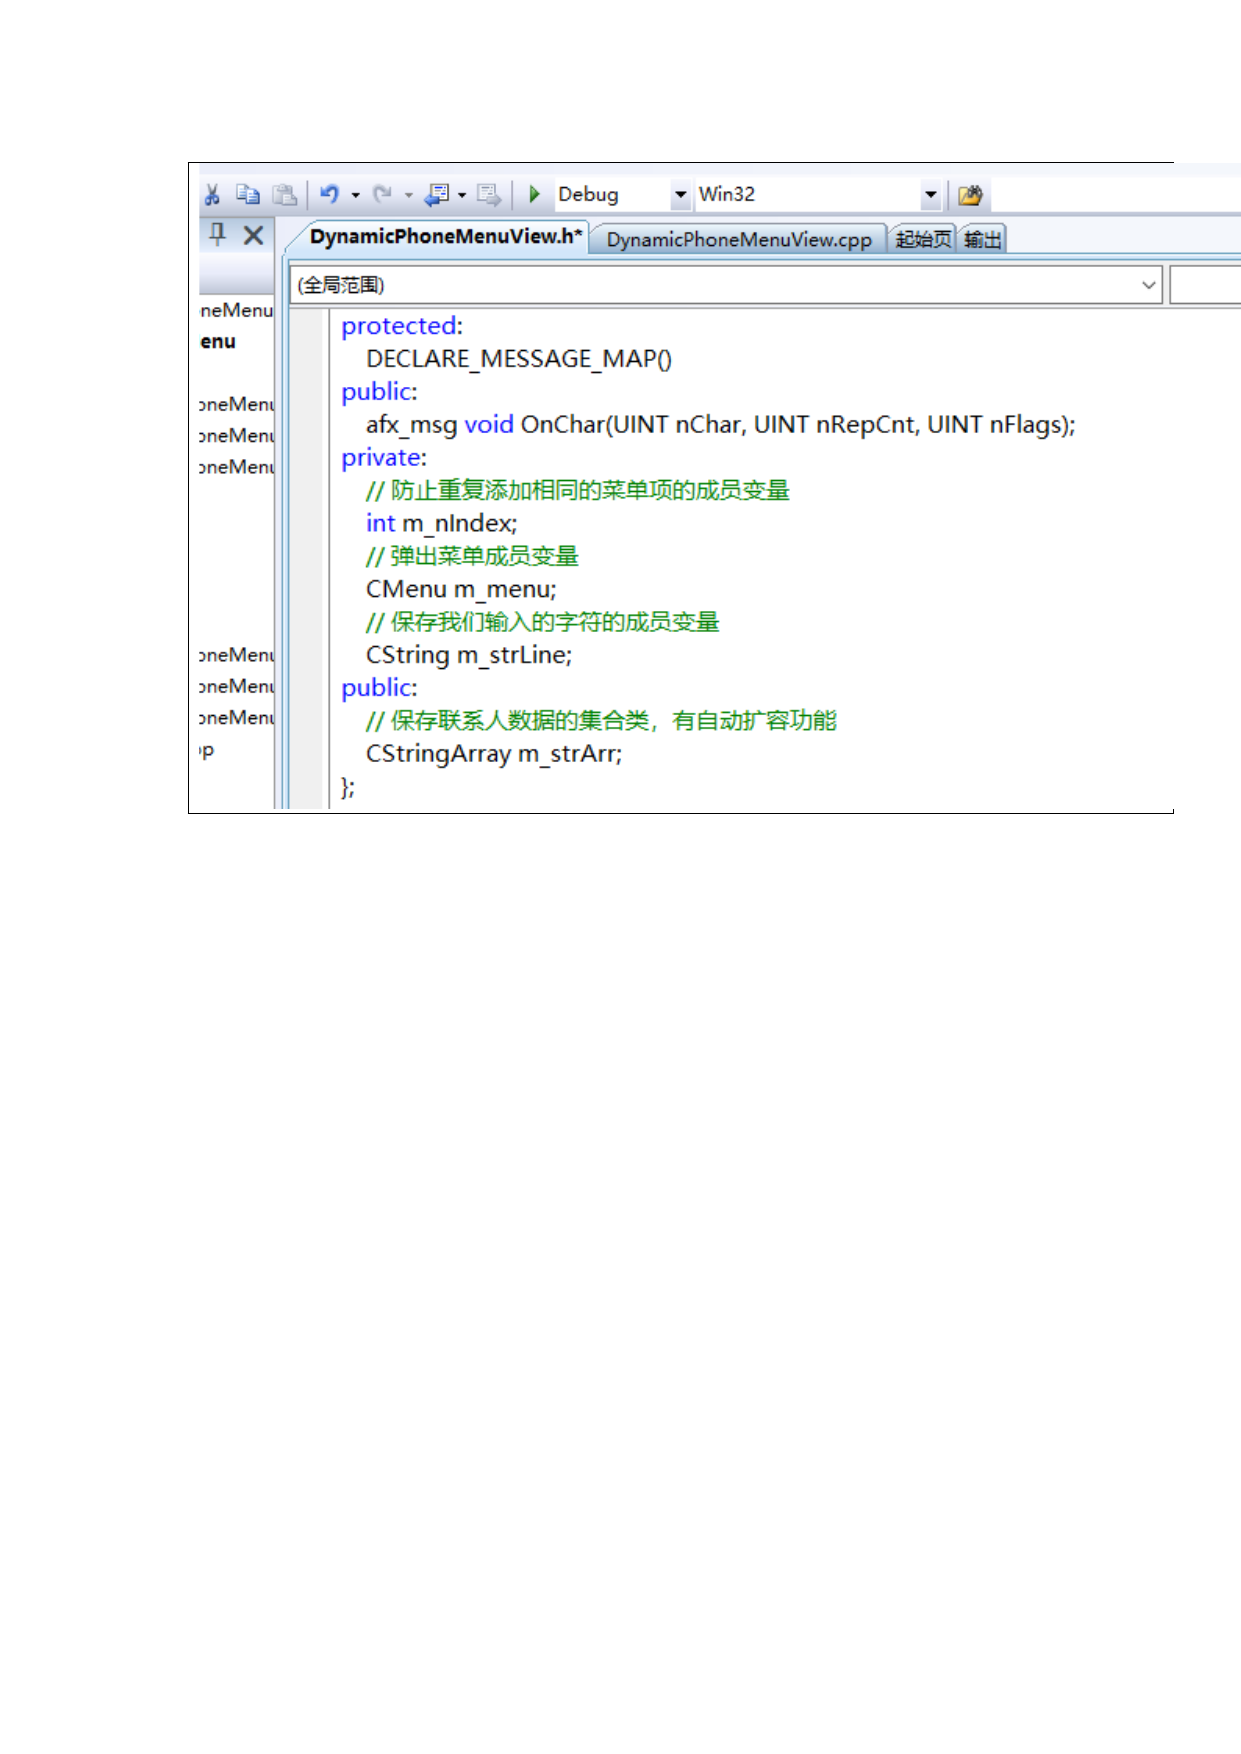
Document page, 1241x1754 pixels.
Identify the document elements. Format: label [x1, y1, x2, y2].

table_cell [189, 163, 1173, 813]
picture [199, 163, 1241, 809]
